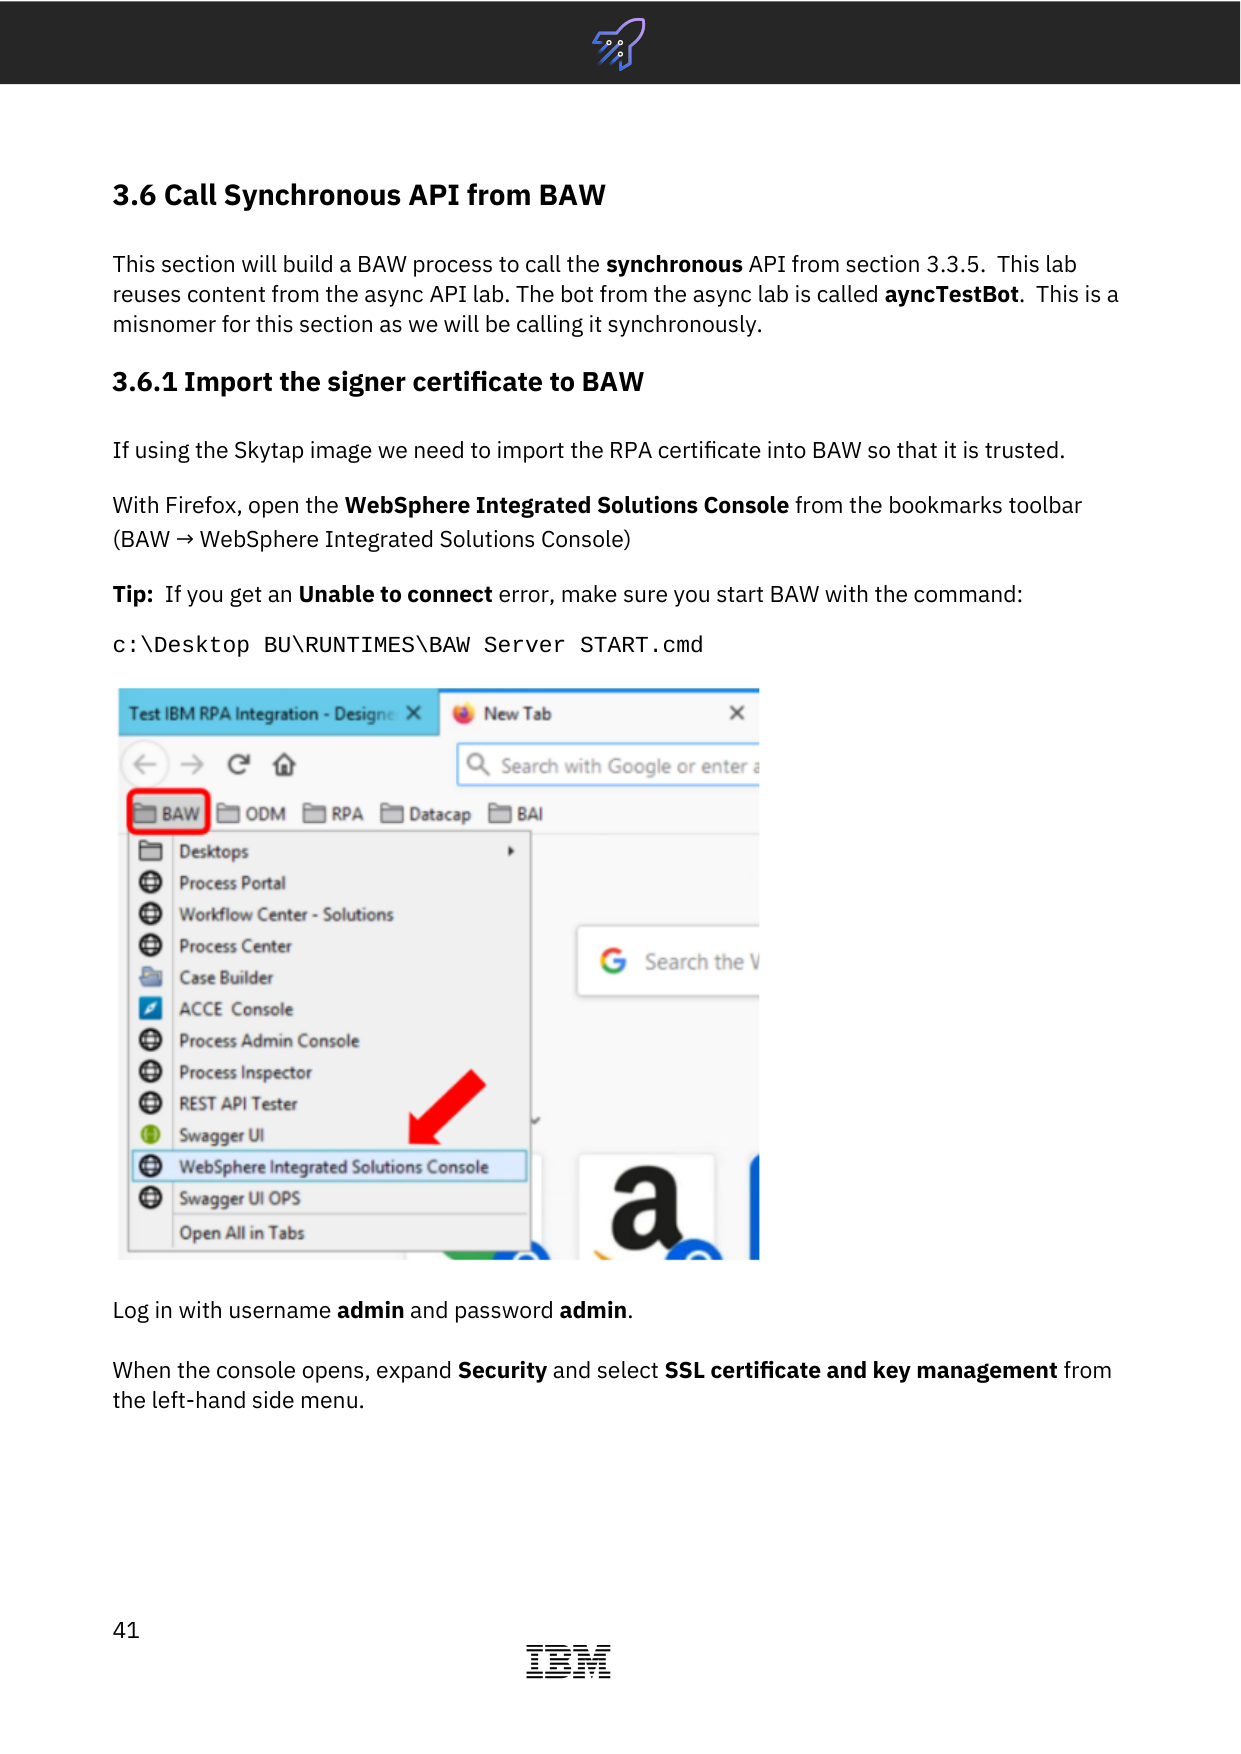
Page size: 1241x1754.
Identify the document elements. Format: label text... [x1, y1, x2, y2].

subtitle Import the signer certificate to BAW [112, 363, 1128, 398]
picture [526, 1645, 611, 1679]
text Tip: If you get an Unable to connect error, make sure you start BAW with the command: [112, 579, 1128, 608]
text Log in with username admin and password admin. [112, 1295, 1128, 1325]
picture [112, 684, 760, 1266]
text When the console opens, expand Security and select SSL certificate and key management from the left-hand side menu. [112, 1355, 1128, 1414]
text This section will build a BAW process to call the synchronous API from section 3.3.5. This lab reuses content from the async API lab. The bot from the async lab is called ayncTestBot. This is a misnomer for this section as we will be calling it synchronously. [112, 249, 1128, 338]
picture [588, 14, 649, 75]
text If using the Skytap image we need to import the RPA certificate into BAW so that it is trusted. [112, 434, 1128, 464]
subtitle Call Synchronous API from BAW [112, 175, 1128, 213]
text c:\Desktop BU\RUNTIMES\BAW Server START.cmd [112, 634, 1128, 660]
text With Firefox, open the WebSphere Integrated Solutions Console from the bookmarks toolbar (BAW → WebSphere Integrated Solutions Console) [112, 489, 1128, 553]
